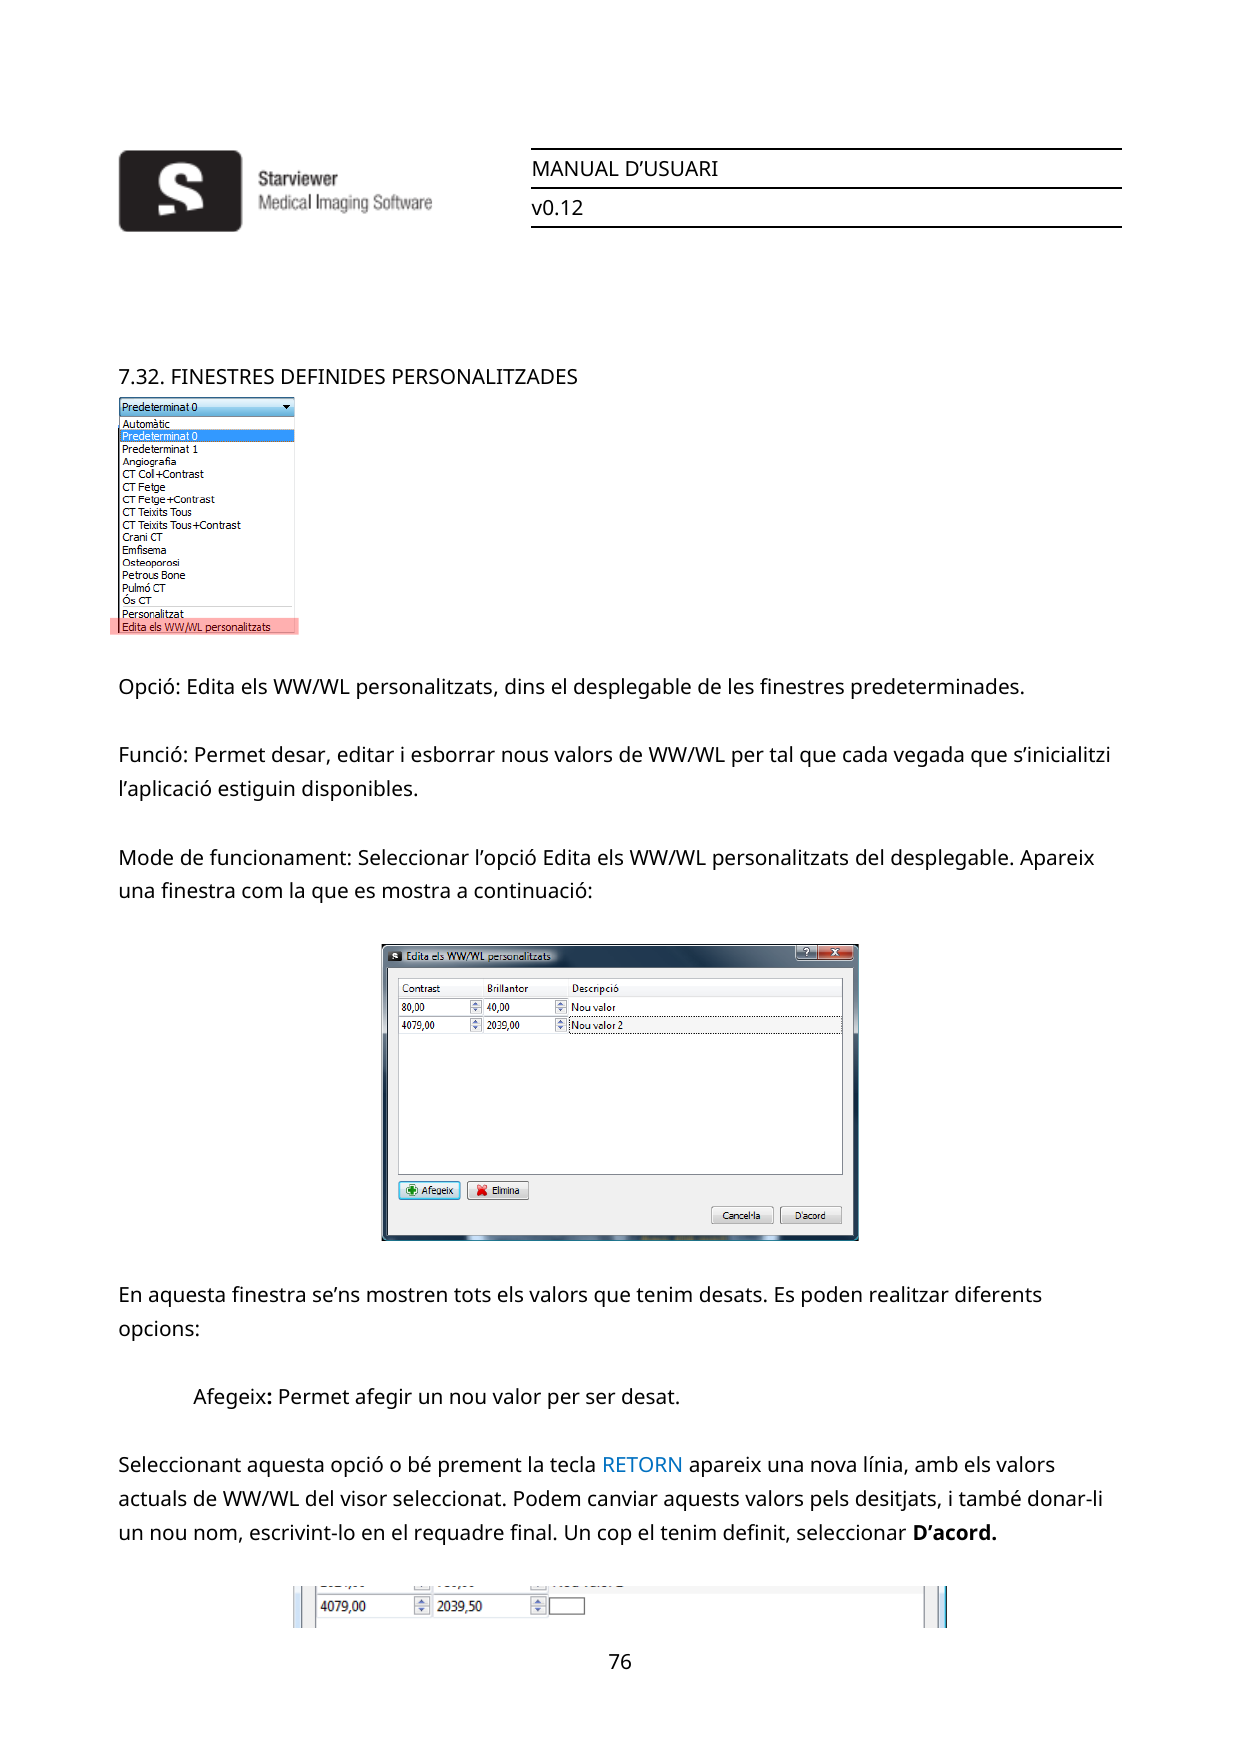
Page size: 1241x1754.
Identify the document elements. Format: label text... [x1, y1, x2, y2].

picture [293, 1586, 947, 1628]
text Mode de funcionament: Seleccionar l’opció Edita els WW/WL personalitzats del desplegable. Apareix una finestra com la que es mostra a continuació: [118, 843, 1122, 905]
text Funció: Permet desar, editar i esborrar nous valors de WW/WL per tal que cada vegada que s’inicialitzi l’aplicació estiguin disponibles. [118, 740, 1122, 803]
picture [381, 944, 859, 1241]
text Opció: Edita els WW/WL personalitzats, dins el desplegable de les finestres predeterminades. [118, 672, 1122, 701]
text En aquesta finestra se’ns mostren tots els valors que tenim desats. Es poden realitzar diferents opcions: [118, 1280, 1122, 1342]
text Seleccionant aquesta opció o bé prement la tecla RETORN apareix una nova línia, amb els valors actuals de WW/WL del visor seleccionat. Podem canviar aquests valors pels desitjats, i també donar-li un nou nom, escrivint-lo en el requadre final. Un cop el tenim definit, seleccionar D’acord. [118, 1450, 1122, 1547]
subtitle Finestres definides personalitzades [118, 362, 1122, 391]
text Afegeix: Permet afegir un nou valor per ser desat. [118, 1382, 1122, 1410]
picture [118, 396, 295, 617]
